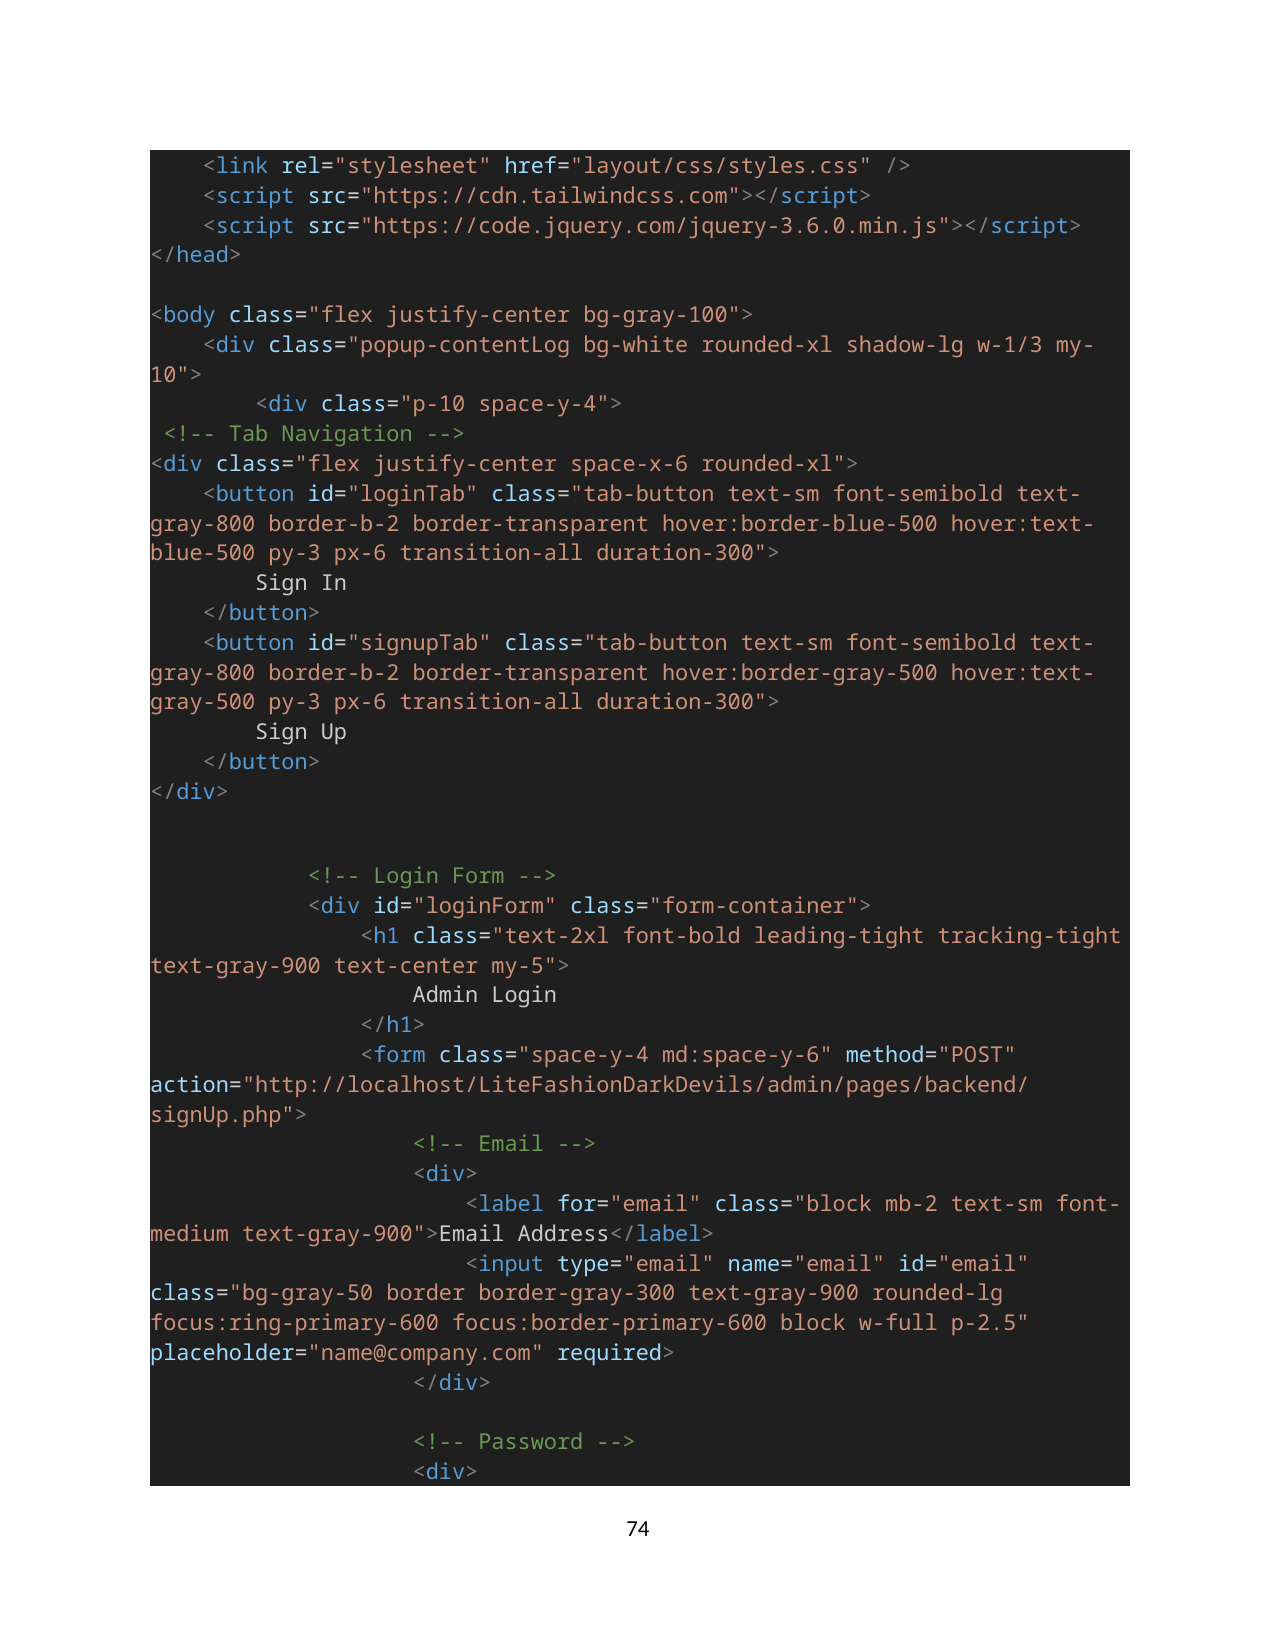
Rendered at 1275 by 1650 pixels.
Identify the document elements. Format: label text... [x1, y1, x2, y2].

text <body class="flex justify-center bg-gray-100"> [150, 299, 1130, 329]
text <div class="p-10 space-y-4"> [150, 388, 1130, 418]
text Sign Up [150, 716, 1130, 746]
text <input type="email" name="email" id="email" class="bg-gray-50 border border-gray-300 text-gray-900 rounded-lg focus:ring-primary-600 focus:border-primary-600 block w-full p-2.5" placeholder="name@company.com" required> [150, 1247, 1130, 1367]
text <!-- Login Form --> [150, 860, 1130, 890]
text <script src="https://code.jquery.com/jquery-3.6.0.min.js"></script> [150, 209, 1130, 239]
text Sign In [150, 567, 1130, 597]
text <form class="space-y-4 md:space-y-6" method="POST" action="http://localhost/LiteFashionDarkDevils/admin/pages/backend/signUp.php"> [150, 1039, 1130, 1128]
text </div> [150, 1367, 1130, 1396]
text </div> [150, 776, 1130, 805]
text <div> [150, 1158, 1130, 1188]
text Admin Login [150, 979, 1130, 1009]
text </button> [150, 597, 1130, 627]
text <!-- Email --> [150, 1128, 1130, 1158]
text <label for="email" class="block mb-2 text-sm font-medium text-gray-900">Email Address</label> [150, 1188, 1130, 1247]
text <button id="loginTab" class="tab-button text-sm font-semibold text-gray-800 border-b-2 border-transparent hover:border-blue-500 hover:text-blue-500 py-3 px-6 transition-all duration-300"> [150, 478, 1130, 567]
text <!-- Password --> [150, 1426, 1130, 1456]
text <button id="signupTab" class="tab-button text-sm font-semibold text-gray-800 border-b-2 border-transparent hover:border-gray-500 hover:text-gray-500 py-3 px-6 transition-all duration-300"> [150, 627, 1130, 716]
text </h1> [150, 1009, 1130, 1039]
text <div id="loginForm" class="form-container"> [150, 890, 1130, 920]
text </button> [150, 746, 1130, 776]
text <h1 class="text-2xl font-bold leading-tight tracking-tight text-gray-900 text-center my-5"> [150, 920, 1130, 979]
text <!-- Tab Navigation --> [150, 418, 1130, 448]
text <div class="popup-contentLog bg-white rounded-xl shadow-lg w-1/3 my-10"> [150, 329, 1130, 388]
text <div class="flex justify-center space-x-6 rounded-xl"> [150, 448, 1130, 478]
text <link rel="stylesheet" href="layout/css/styles.css" /> [150, 150, 1130, 180]
text <script src="https://cdn.tailwindcss.com"></script> [150, 180, 1130, 209]
text <div> [150, 1456, 1130, 1486]
text </head> [150, 239, 1130, 269]
